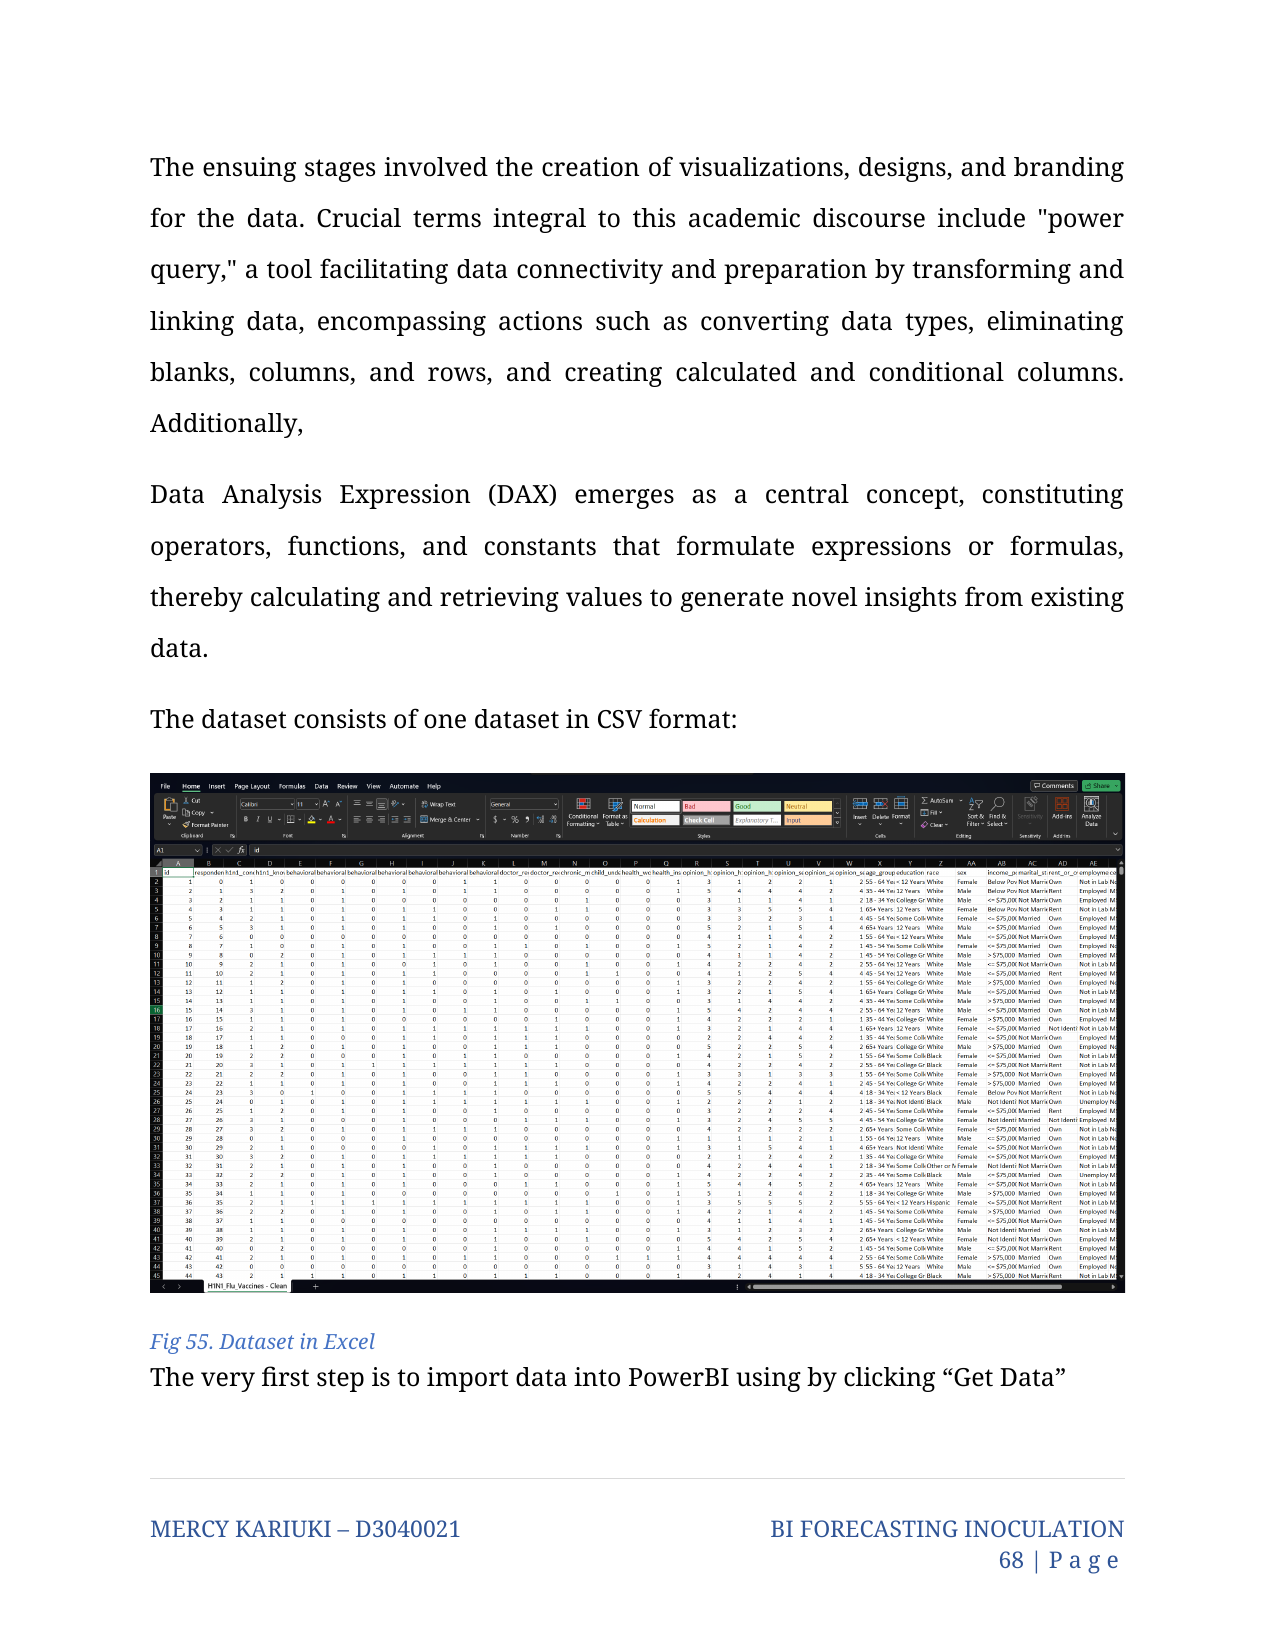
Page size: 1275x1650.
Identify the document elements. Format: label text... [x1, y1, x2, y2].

picture [150, 773, 1125, 1293]
text The ensuing stages involved the creation of visualizations, designs, and branding for the data. Crucial terms integral to this academic discourse include "power query," a tool facilitating data connectivity and preparation by transforming and linking data, encompassing actions such as converting data types, eliminating blanks, columns, and rows, and creating calculated and conditional columns. Additionally, [150, 150, 1125, 439]
text The dataset consists of one dataset in CSV format: [150, 702, 1125, 736]
subtitle Fig 55. Dataset in Excel [150, 1327, 1125, 1356]
text Data Analysis Expression (DAX) emerges as a central concept, constituting operators, functions, and constants that formulate expressions or formulas, thereby calculating and retrieving values to generate novel insights from existing data. [150, 477, 1125, 664]
text The very first step is to import data into PowerBI using by clicking “Get Data” [150, 1360, 1125, 1394]
